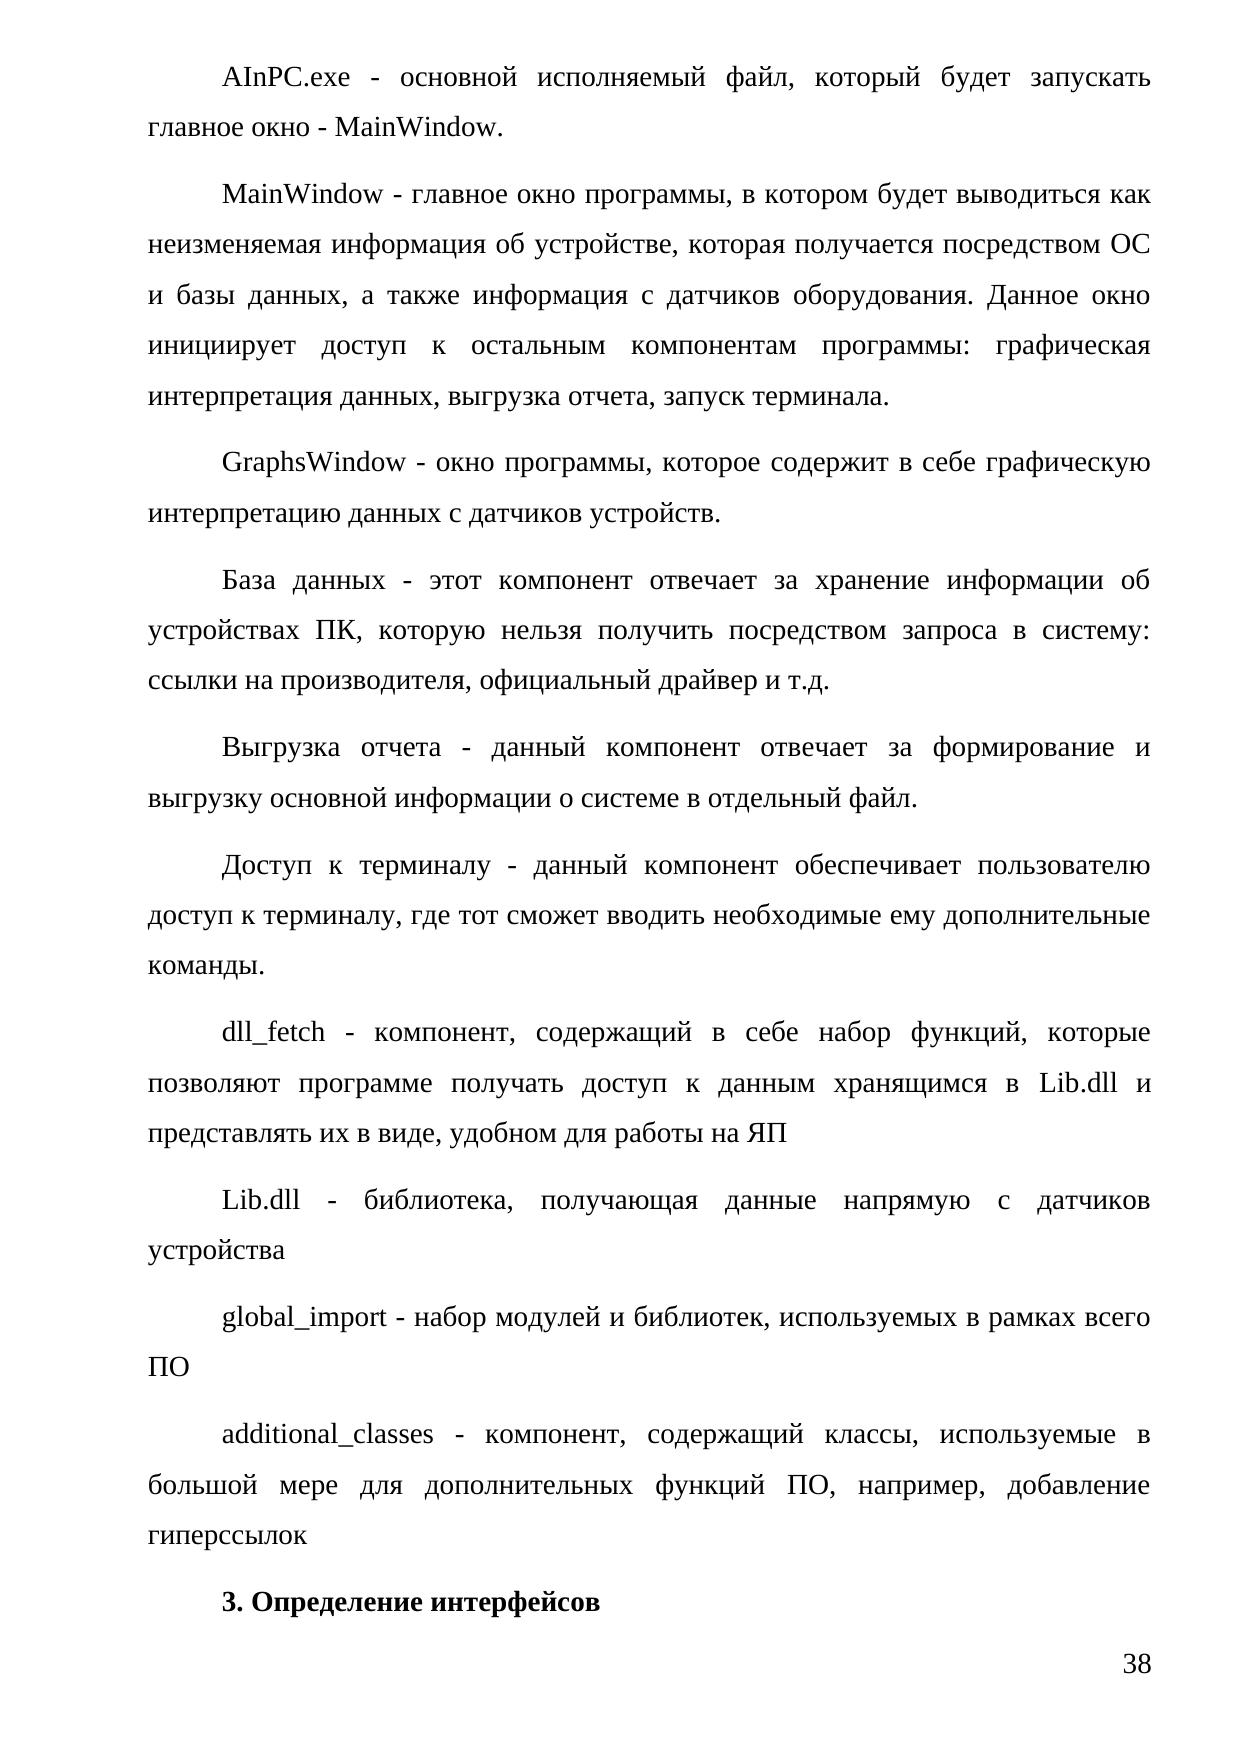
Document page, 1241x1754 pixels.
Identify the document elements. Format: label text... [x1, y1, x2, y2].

text MainWindow - главное окно программы, в котором будет выводиться как неизменяемая информация об устройстве, которая получается посредством ОС и базы данных, а также информация с датчиков оборудования. Данное окно инициирует доступ к остальным компонентам программы: графическая интерпретация данных, выгрузка отчета, запуск терминала. [148, 176, 1152, 411]
text AInPC.exe - основной исполняемый файл, который будет запускать главное окно - MainWindow. [148, 59, 1152, 143]
text dll_fetch - компонент, содержащий в себе набор функций, которые позволяют программе получать доступ к данным хранящимся в Lib.dll и представлять их в виде, удобном для работы на ЯП [148, 1014, 1152, 1148]
text Выгрузка отчета - данный компонент отвечает за формирование и выгрузку основной информации о системе в отдельный файл. [148, 729, 1152, 813]
text Lib.dll - библиотека, получающая данные напрямую с датчиков устройства [148, 1182, 1152, 1266]
text Доступ к терминалу - данный компонент обеспечивает пользователю доступ к терминалу, где тот сможет вводить необходимые ему дополнительные команды. [148, 847, 1152, 981]
text global_import - набор модулей и библиотек, используемых в рамках всего ПО [148, 1299, 1152, 1383]
text GraphsWindow - окно программы, которое содержит в себе графическую интерпретацию данных с датчиков устройств. [148, 444, 1152, 528]
text additional_classes - компонент, содержащий классы, используемые в большой мере для дополнительных функций ПО, например, добавление гиперссылок [148, 1417, 1152, 1551]
text 3. Определение интерфейсов [148, 1584, 1152, 1618]
text База данных - этот компонент отвечает за хранение информации об устройствах ПК, которую нельзя получить посредством запроса в систему: ссылки на производителя, официальный драйвер и т.д. [148, 562, 1152, 696]
